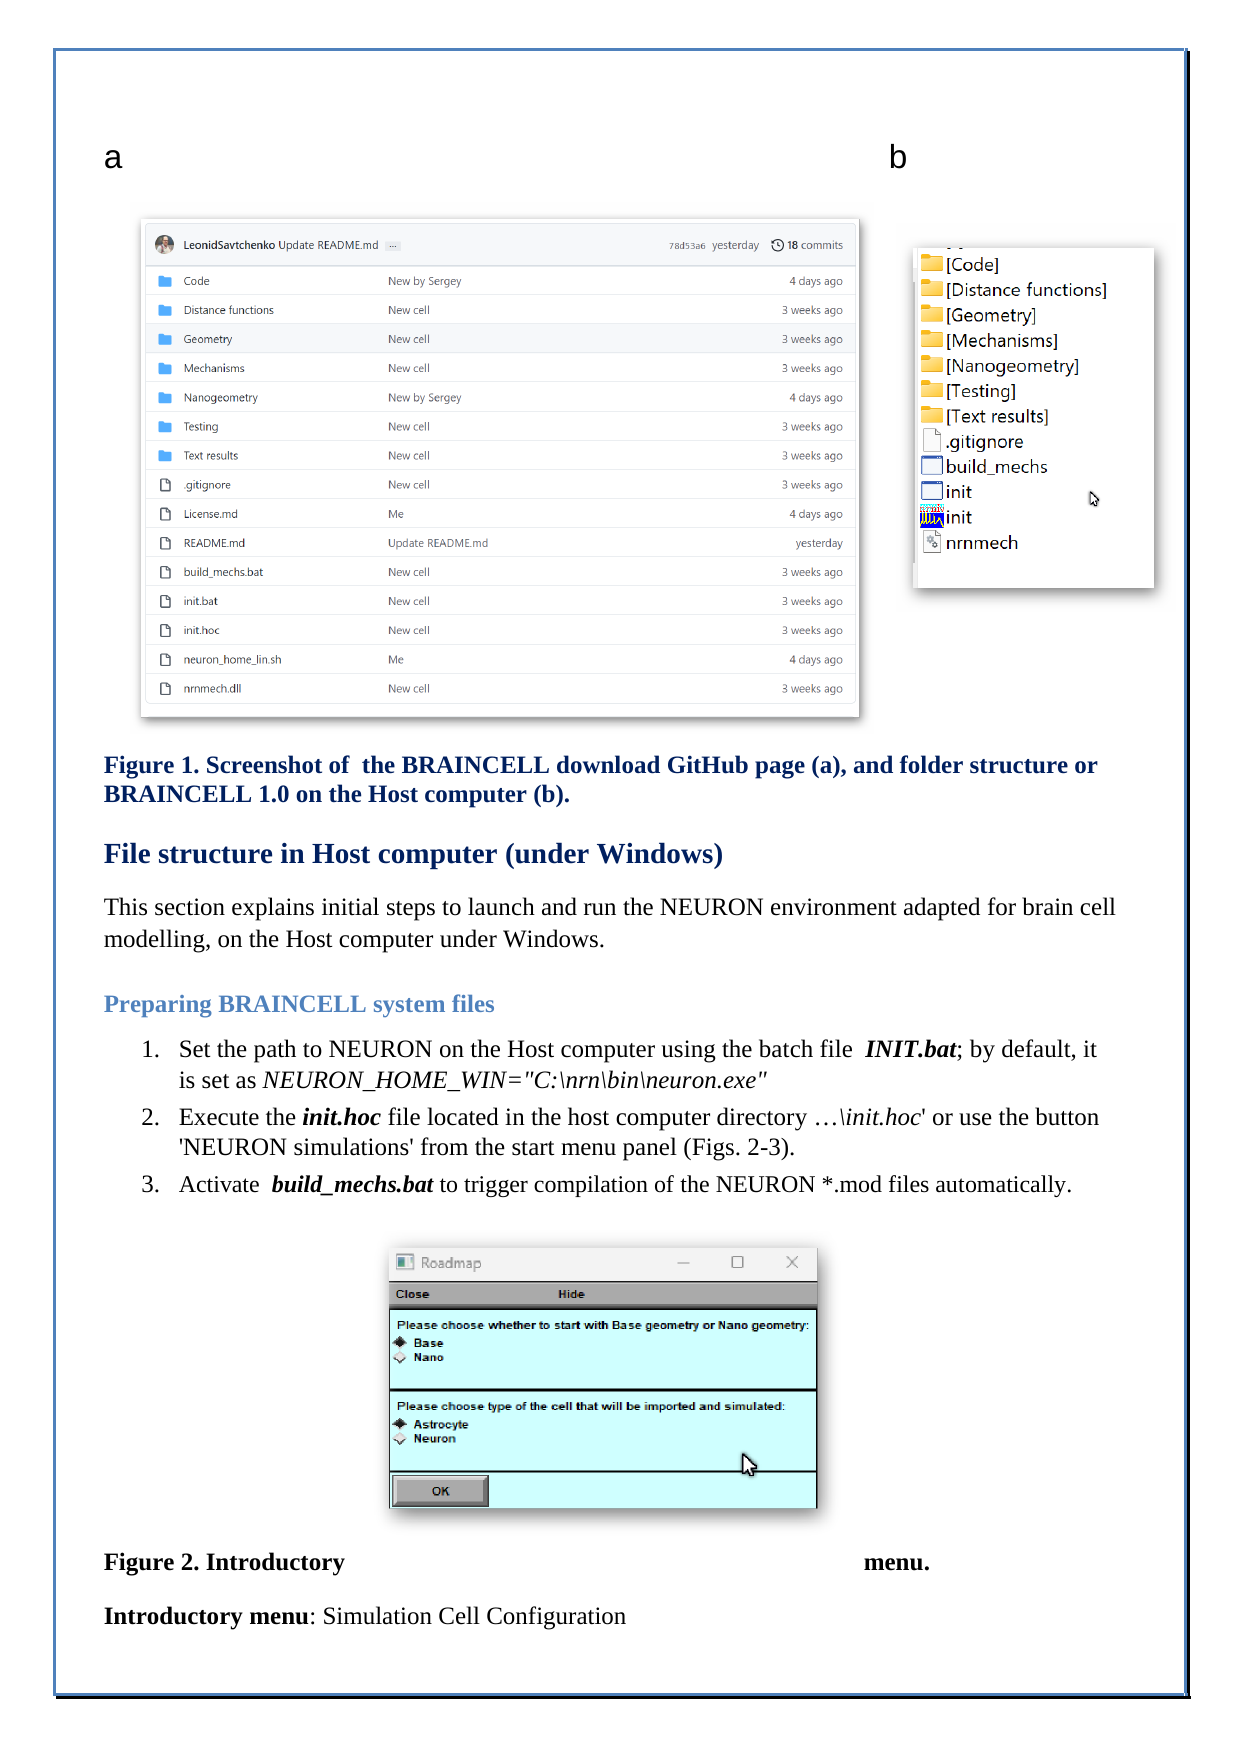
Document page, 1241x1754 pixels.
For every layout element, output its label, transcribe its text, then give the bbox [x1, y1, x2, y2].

picture [124, 202, 876, 734]
text File structure in Host computer (under Windows) [103, 837, 1154, 870]
text Figure 1. Screenshot of the BRAINCELL download GitHub page (a), and folder structure or BRAINCELL 1.0 on the Host computer (b). [103, 750, 1154, 808]
picture [888, 223, 1178, 612]
text 1. Set the path to NEURON on the Host computer using the batch file INIT.bat; by default, it is set as NEURON_HOME_WIN="C:\nrn\bin\neuron.exe" [141, 1034, 1111, 1093]
text Introductory menu: Simulation Cell Configuration [103, 1604, 1152, 1629]
text 2. Execute the init.hoc file located in the host computer directory …\init.hoc' or use the button 'NEURON simulations' from the start menu panel (Figs. 2-3). [141, 1102, 1116, 1161]
text Preparing BRAINCELL system files [103, 989, 1154, 1017]
picture [380, 1239, 826, 1517]
text Figure 2. Introductory menu. [103, 1547, 1154, 1575]
text This section explains initial steps to launch and run the NEURON environment adapted for brain cell modelling, on the Host computer under Windows. [103, 892, 1121, 953]
text 3. Activate build_mechs.bat to trigger compilation of the NEURON *.mod files automatically. [141, 1169, 1073, 1198]
text a b [103, 137, 1154, 175]
